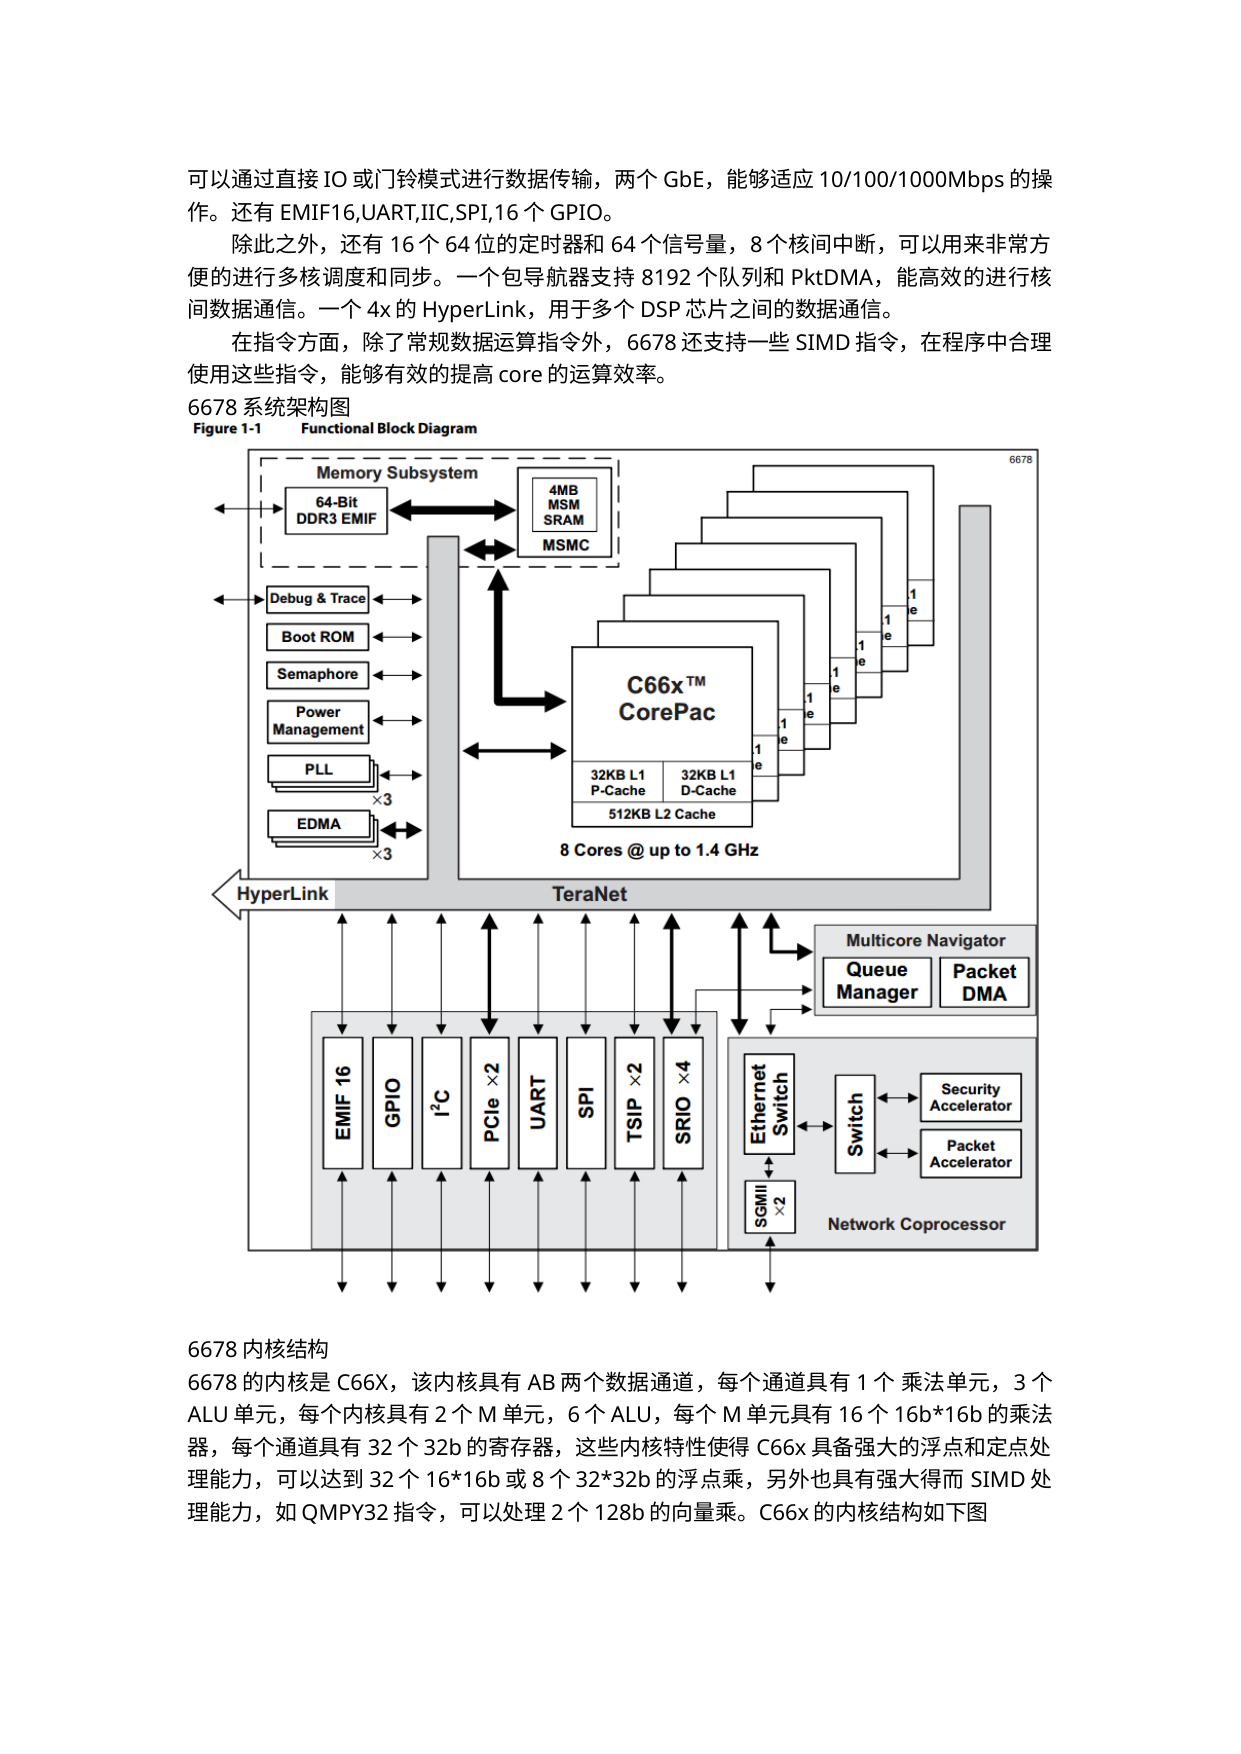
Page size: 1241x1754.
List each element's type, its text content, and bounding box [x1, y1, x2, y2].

text 6678的内核是C66X，该内核具有AB两个数据通道，每个通道具有1个 乘法单元，3个ALU单元，每个内核具有2个M单元，6个ALU，每个M单元具有16个16b*16b的乘法器，每个通道具有32个32b的寄存器，这些内核特性使得C66x具备强大的浮点和定点处理能力，可以达到32个16*16b或8个32*32b的浮点乘，另外也具有强大得而SIMD处理能力，如QMPY32指令，可以处理2个128b的向量乘。C66x的内核结构如下图 [187, 1364, 1053, 1527]
text 6678系统架构图 [187, 389, 1053, 422]
text 可以通过直接IO或门铃模式进行数据传输，两个GbE，能够适应10/100/1000Mbps的操作。还有EMIF16,UART,IIC,SPI,16个GPIO。 [187, 162, 1053, 227]
text 在指令方面，除了常规数据运算指令外，6678还支持一些SIMD指令，在程序中合理使用这些指令，能够有效的提高core的运算效率。 [187, 324, 1053, 389]
picture [187, 422, 1053, 1304]
text 6678内核结构 [187, 1332, 1053, 1364]
text 除此之外，还有16个64位的定时器和64个信号量，8个核间中断，可以用来非常方便的进行多核调度和同步。一个包导航器支持8192个队列和PktDMA，能高效的进行核间数据通信。一个4x的HyperLink，用于多个DSP芯片之间的数据通信。 [187, 227, 1053, 324]
